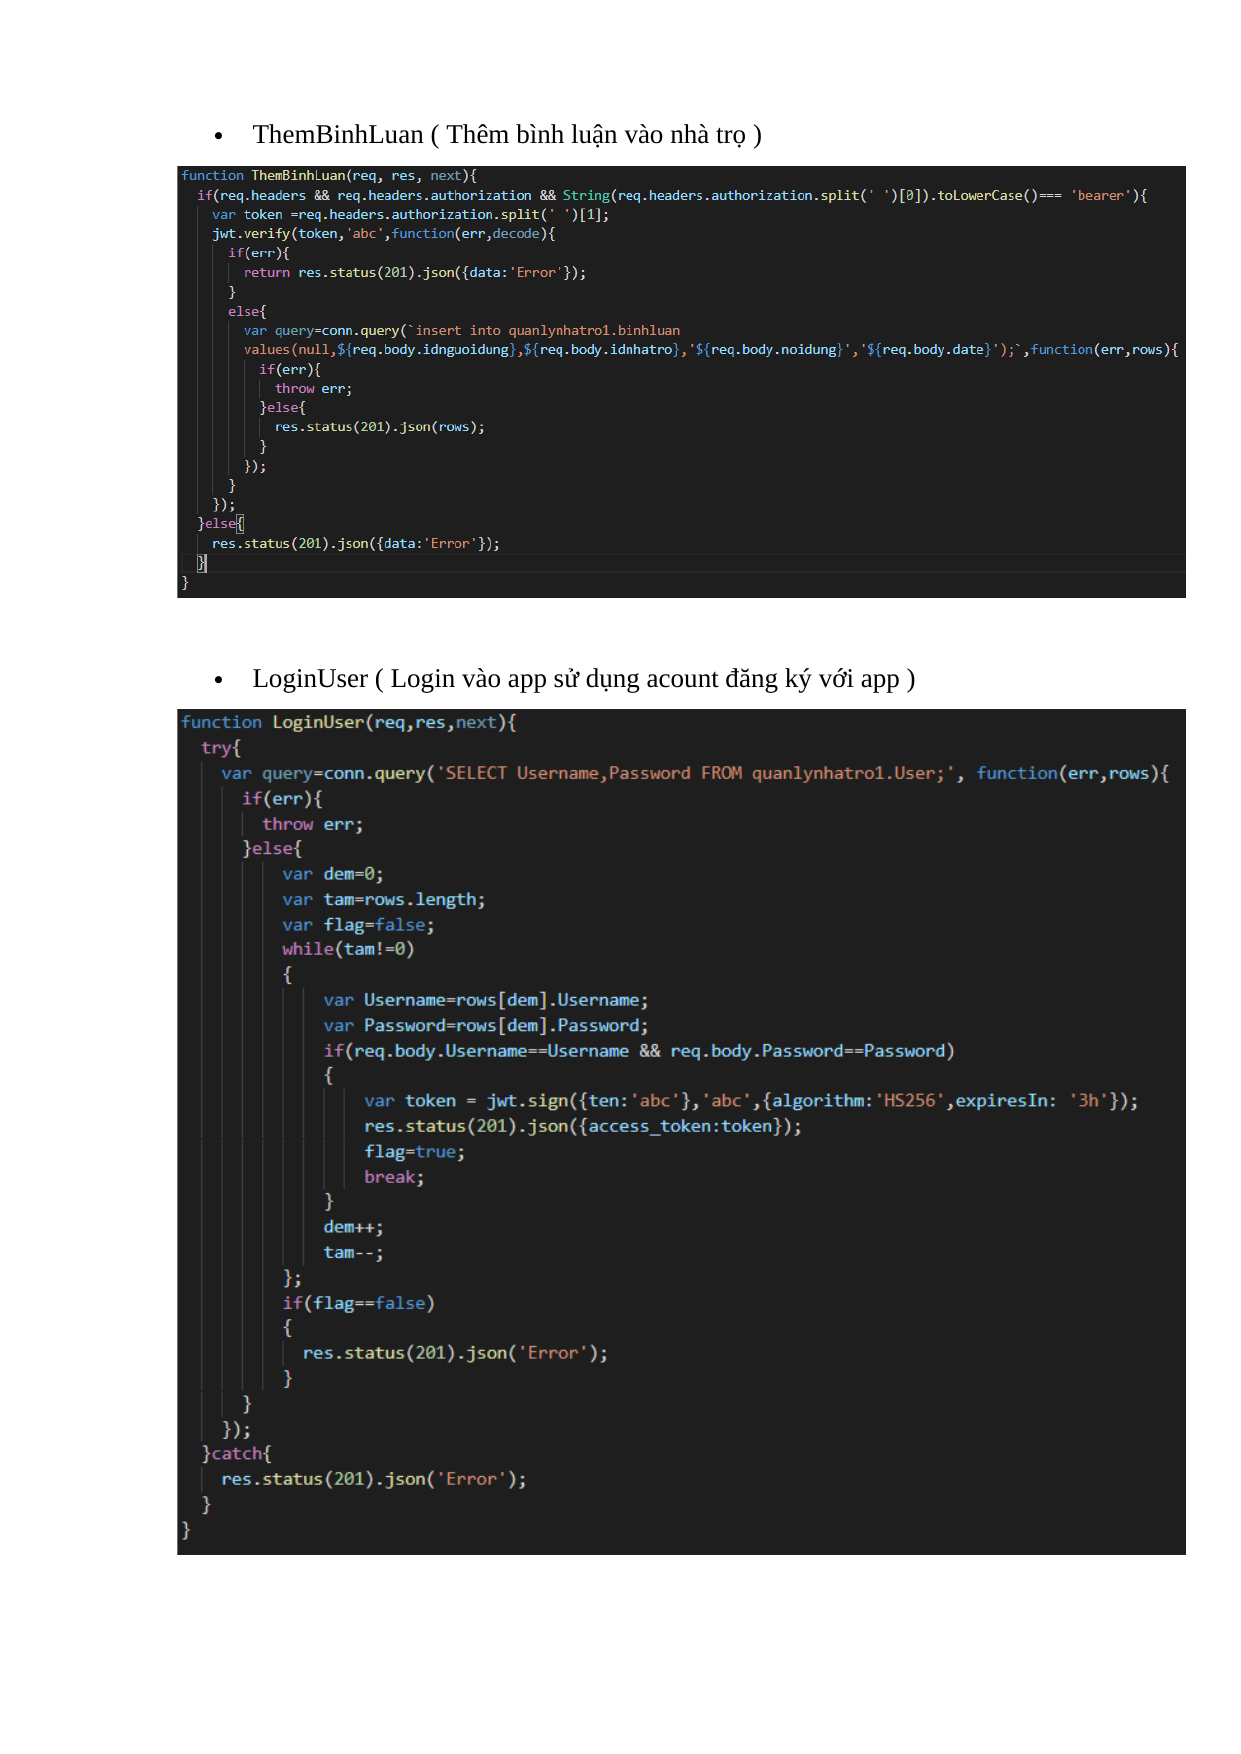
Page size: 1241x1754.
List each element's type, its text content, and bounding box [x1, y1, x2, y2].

list ThemBinhLuan ( Thêm bình luận vào nhà trọ ) [215, 118, 1122, 149]
picture [177, 709, 1186, 1555]
list LoginUser ( Login vào app sử dụng acount đăng ký với app ) [215, 662, 1122, 693]
picture [177, 166, 1186, 598]
